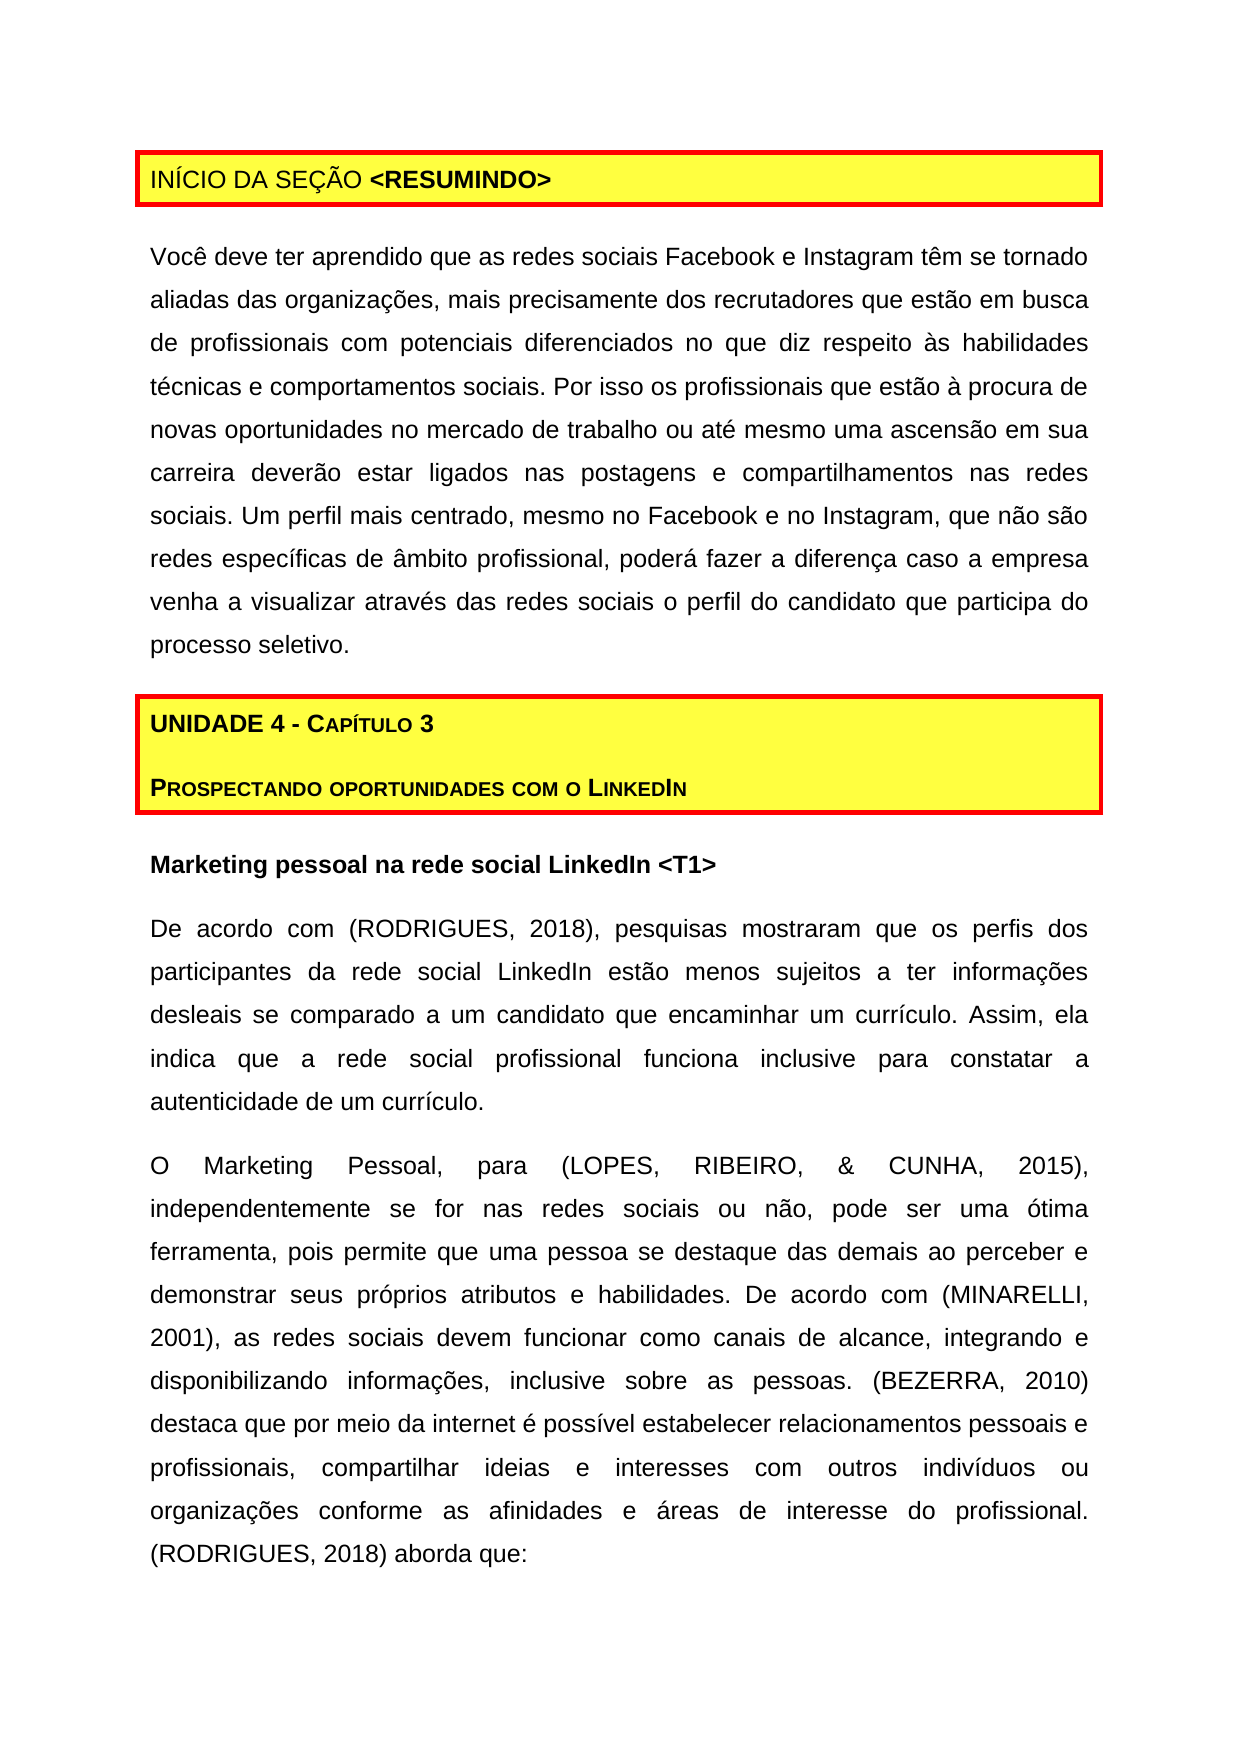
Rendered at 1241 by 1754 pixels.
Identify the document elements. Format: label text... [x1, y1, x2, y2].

text Você deve ter aprendido que as redes sociais Facebook e Instagram têm se tornado aliadas das organizações, mais precisamente dos recrutadores que estão em busca de profissionais com potenciais diferenciados no que diz respeito às habilidades técnicas e comportamentos sociais. Por isso os profissionais que estão à procura de novas oportunidades no mercado de trabalho ou até mesmo uma ascensão em sua carreira deverão estar ligados nas postagens e compartilhamentos nas redes sociais. Um perfil mais centrado, mesmo no Facebook e no Instagram, que não são redes específicas de âmbito profissional, poderá fazer a diferença caso a empresa venha a visualizar através das redes sociais o perfil do candidato que participa do processo seletivo. [150, 242, 1090, 659]
text De acordo com (RODRIGUES, 2018), pesquisas mostraram que os perfis dos participantes da rede social LinkedIn estão menos sujeitos a ter informações desleais se comparado a um candidato que encaminhar um currículo. Assim, ela indica que a rede social profissional funciona inclusive para constatar a autenticidade de um currículo. [150, 914, 1090, 1115]
text O Marketing Pessoal, para (LOPES, RIBEIRO, & CUNHA, 2015), independentemente se for nas redes sociais ou não, pode ser uma ótima ferramenta, pois permite que uma pessoa se destaque das demais ao perceber e demonstrar seus próprios atributos e habilidades. De acordo com (MINARELLI, 2001), as redes sociais devem funcionar como canais de alcance, integrando e disponibilizando informações, inclusive sobre as pessoas. (BEZERRA, 2010) destaca que por meio da internet é possível estabelecer relacionamentos pessoais e profissionais, compartilhar ideias e interesses com outros indivíduos ou organizações conforme as afinidades e áreas de interesse do profissional. (RODRIGUES, 2018) aborda que: [150, 1151, 1090, 1567]
subtitle INÍCIO DA SEÇÃO <RESUMINDO> [140, 155, 1099, 202]
subtitle UNIDADE 4 - Capítulo 3 [140, 699, 1099, 738]
subtitle Prospectando oportunidades com o LinkedIn [140, 758, 1099, 810]
text Marketing pessoal na rede social LinkedIn <T1> [150, 850, 1090, 879]
